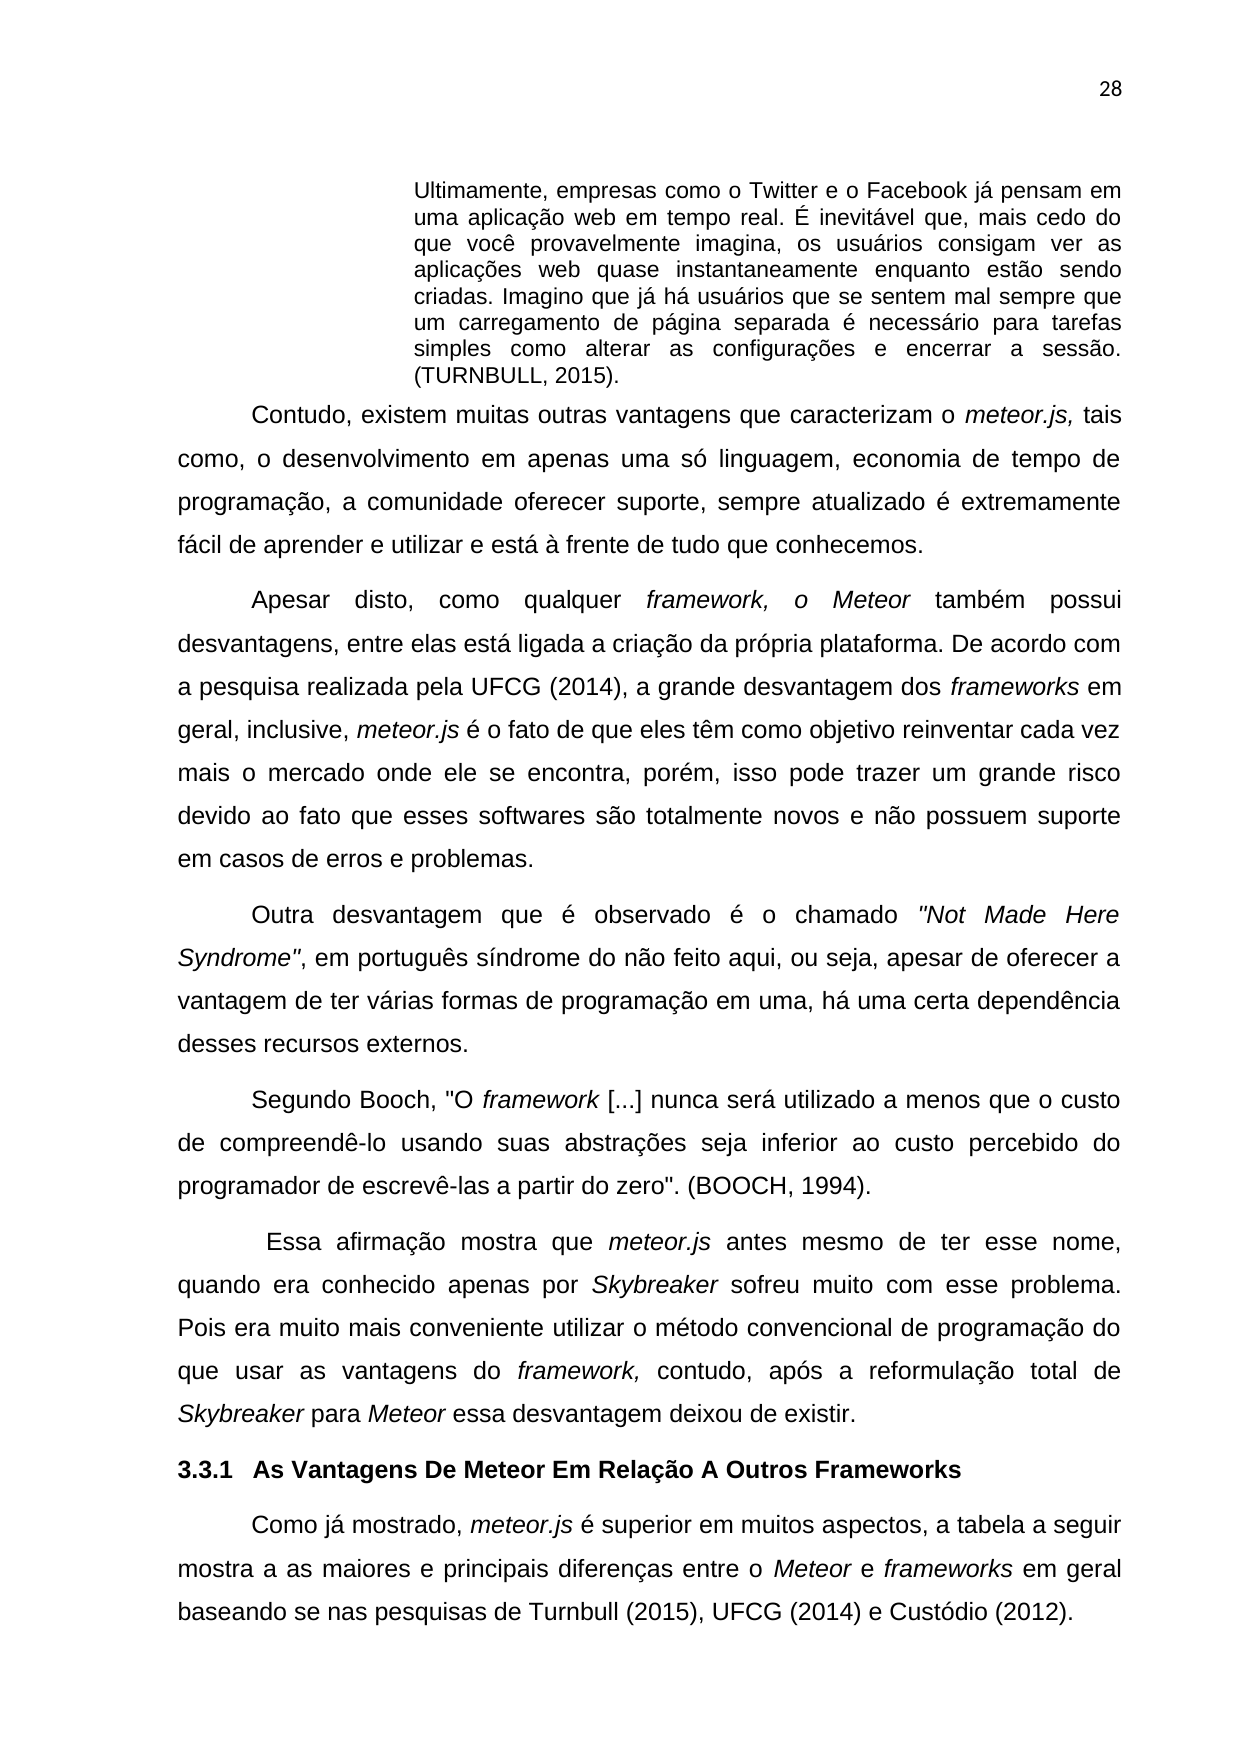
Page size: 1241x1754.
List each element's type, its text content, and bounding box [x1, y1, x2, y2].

text Segundo Booch, "O framework [...] nunca será utilizado a menos que o custo de compreendê-lo usando suas abstrações seja inferior ao custo percebido do programador de escrevê-las a partir do zero". (BOOCH, 1994). [177, 1085, 1122, 1200]
text Contudo, existem muitas outras vantagens que caracterizam o meteor.js, tais como, o desenvolvimento em apenas uma só linguagem, economia de tempo de programação, a comunidade oferecer suporte, sempre atualizado é extremamente fácil de aprender e utilizar e está à frente de tudo que conhecemos. [177, 401, 1122, 559]
text Como já mostrado, meteor.js é superior em muitos aspectos, a tabela a seguir mostra a as maiores e principais diferenças entre o Meteor e frameworks em geral baseando se nas pesquisas de Turnbull (2015), UFCG (2014) e Custódio (2012). [177, 1511, 1122, 1626]
text Ultimamente, empresas como o Twitter e o Facebook já pensam em uma aplicação web em tempo real. É inevitável que, mais cedo do que você provavelmente imagina, os usuários consigam ver as aplicações web quase instantaneamente enquanto estão sendo criadas. Imagino que já há usuários que se sentem mal sempre que um carregamento de página separada é necessário para tarefas simples como alterar as configurações e encerrar a sessão. (TURNBULL, 2015). [413, 177, 1122, 388]
text Apesar disto, como qualquer framework, o Meteor também possui desvantagens, entre elas está ligada a criação da própria plataforma. De acordo com a pesquisa realizada pela UFCG (2014), a grande desvantagem dos frameworks em geral, inclusive, meteor.js é o fato de que eles têm como objetivo reinventar cada vez mais o mercado onde ele se encontra, porém, isso pode trazer um grande risco devido ao fato que esses softwares são totalmente novos e não possuem suporte em casos de erros e problemas. [177, 586, 1122, 873]
text Outra desvantagem que é observado é o chamado "Not Made Here Syndrome", em português síndrome do não feito aqui, ou seja, apesar de oferecer a vantagem de ter várias formas de programação em uma, há uma certa dependência desses recursos externos. [177, 900, 1122, 1058]
subtitle As Vantagens De Meteor Em Relação A Outros Frameworks [177, 1455, 1122, 1484]
text Essa afirmação mostra que meteor.js antes mesmo de ter esse nome, quando era conhecido apenas por Skybreaker sofreu muito com esse problema. Pois era muito mais conveniente utilizar o método convencional de programação do que usar as vantagens do framework, contudo, após a reformulação total de Skybreaker para Meteor essa desvantagem deixou de existir. [177, 1227, 1122, 1428]
